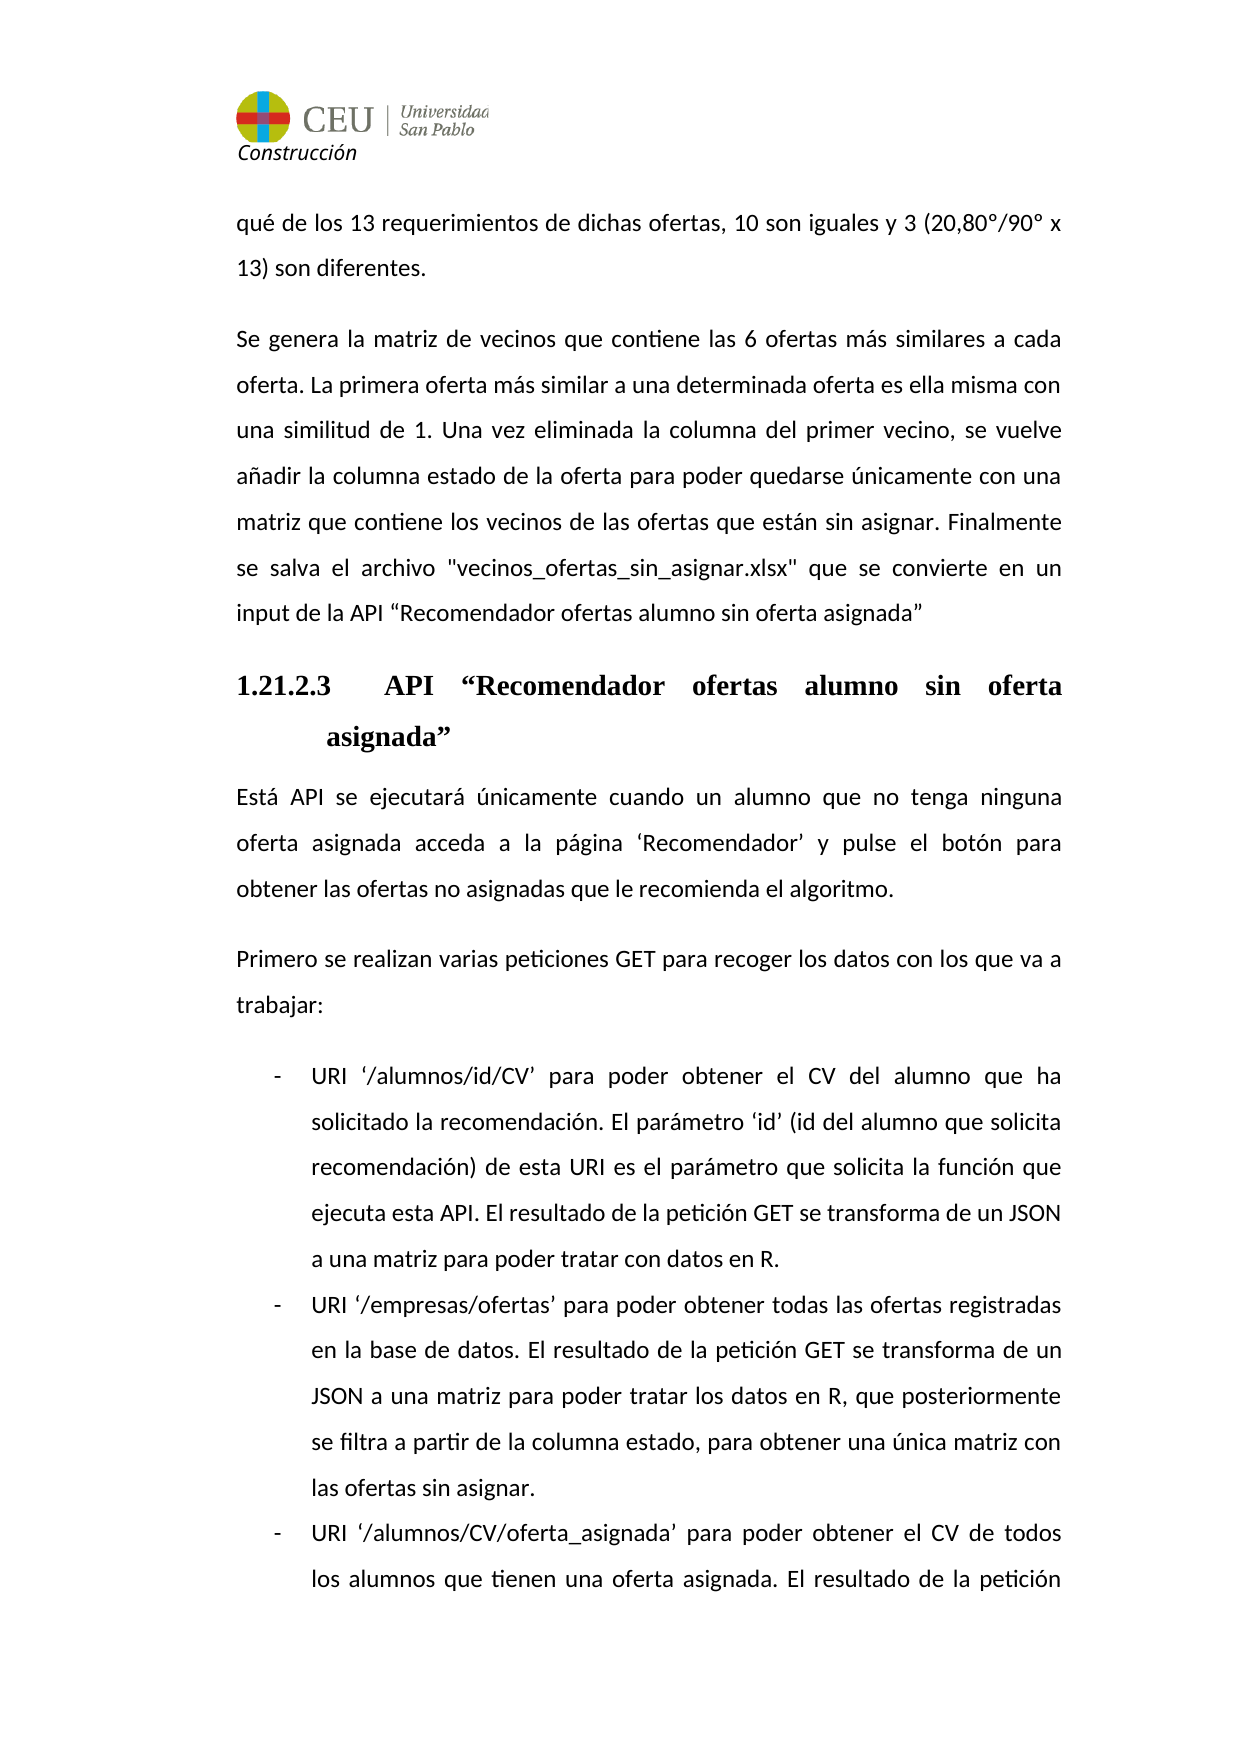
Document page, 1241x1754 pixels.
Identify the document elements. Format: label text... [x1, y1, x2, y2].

picture [235, 89, 489, 143]
list URI ‘/alumnos/id/CV’ para poder obtener el CV del alumno que ha solicitado la recomendación. El parámetro ‘id’ (id del alumno que solicita recomendación) de esta URI es el parámetro que solicita la función que ejecuta esta API. El resultado de la petición GET se transforma de un JSON a una matriz para poder tratar con datos en R. [274, 1060, 1063, 1273]
subtitle API “Recomendador ofertas alumno sin oferta asignada” [236, 668, 1063, 752]
text Está API se ejecutará únicamente cuando un alumno que no tenga ninguna oferta asignada acceda a la página ‘Recomendador’ y pulse el botón para obtener las ofertas no asignadas que le recomienda el algoritmo. [236, 781, 1063, 903]
list URI ‘/empresas/ofertas’ para poder obtener todas las ofertas registradas en la base de datos. El resultado de la petición GET se transforma de un JSON a una matriz para poder tratar los datos en R, que posteriormente se filtra a partir de la columna estado, para obtener una única matriz con las ofertas sin asignar. [274, 1289, 1063, 1502]
text Primero se realizan varias peticiones GET para recoger los datos con los que va a trabajar: [236, 944, 1063, 1020]
text Se genera la matriz de vecinos que contiene las 6 ofertas más similares a cada oferta. La primera oferta más similar a una determinada oferta es ella misma con una similitud de 1. Una vez eliminada la columna del primer vecino, se vuelve añadir la columna estado de la oferta para poder quedarse únicamente con una matriz que contiene los vecinos de las ofertas que están sin asignar. Finalmente se salva el archivo "vecinos_ofertas_sin_asignar.xlsx" que se convierte en un input de la API “Recomendador ofertas alumno sin oferta asignada” [236, 323, 1063, 628]
